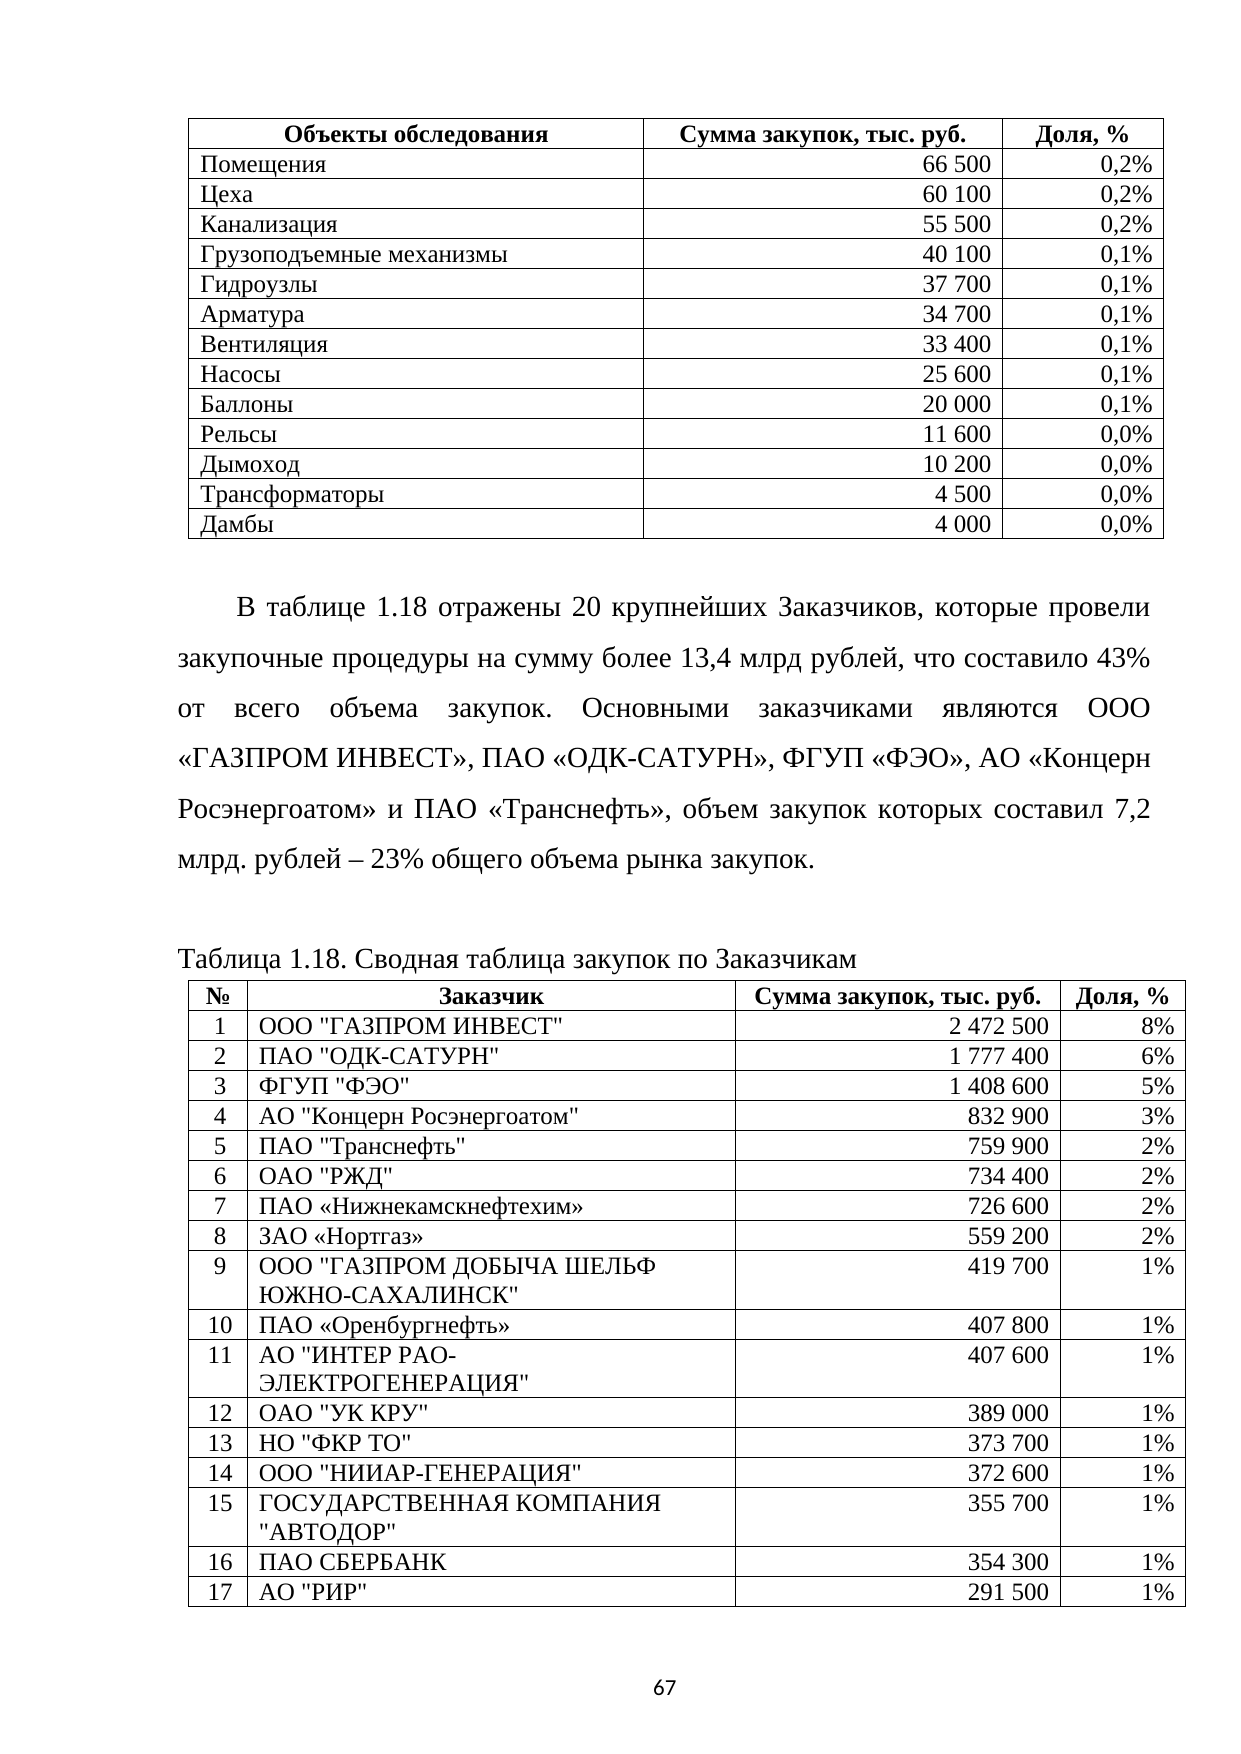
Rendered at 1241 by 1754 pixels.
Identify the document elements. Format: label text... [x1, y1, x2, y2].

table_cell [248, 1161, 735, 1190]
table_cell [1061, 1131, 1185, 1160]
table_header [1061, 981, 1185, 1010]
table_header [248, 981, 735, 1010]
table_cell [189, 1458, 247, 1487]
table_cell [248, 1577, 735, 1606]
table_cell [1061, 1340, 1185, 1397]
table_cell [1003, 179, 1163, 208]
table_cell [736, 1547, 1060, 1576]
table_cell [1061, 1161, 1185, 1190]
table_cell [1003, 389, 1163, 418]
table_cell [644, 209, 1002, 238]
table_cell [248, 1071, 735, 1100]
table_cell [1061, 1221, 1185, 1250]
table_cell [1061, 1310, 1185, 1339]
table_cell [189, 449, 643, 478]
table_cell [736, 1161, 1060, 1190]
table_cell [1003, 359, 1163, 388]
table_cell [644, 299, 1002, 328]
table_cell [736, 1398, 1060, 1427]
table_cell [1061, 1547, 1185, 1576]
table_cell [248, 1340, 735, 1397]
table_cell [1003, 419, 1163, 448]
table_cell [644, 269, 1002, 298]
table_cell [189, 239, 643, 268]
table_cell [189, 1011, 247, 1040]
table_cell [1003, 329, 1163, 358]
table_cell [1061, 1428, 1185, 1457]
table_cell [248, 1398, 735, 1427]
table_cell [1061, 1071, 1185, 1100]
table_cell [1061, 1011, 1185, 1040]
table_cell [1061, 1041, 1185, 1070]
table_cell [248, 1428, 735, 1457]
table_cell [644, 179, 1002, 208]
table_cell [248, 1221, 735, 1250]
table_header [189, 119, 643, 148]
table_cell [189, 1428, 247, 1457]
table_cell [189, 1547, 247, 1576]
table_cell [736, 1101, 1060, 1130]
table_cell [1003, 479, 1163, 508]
text Таблица 1.18. Сводная таблица закупок по Заказчикам [177, 942, 1152, 975]
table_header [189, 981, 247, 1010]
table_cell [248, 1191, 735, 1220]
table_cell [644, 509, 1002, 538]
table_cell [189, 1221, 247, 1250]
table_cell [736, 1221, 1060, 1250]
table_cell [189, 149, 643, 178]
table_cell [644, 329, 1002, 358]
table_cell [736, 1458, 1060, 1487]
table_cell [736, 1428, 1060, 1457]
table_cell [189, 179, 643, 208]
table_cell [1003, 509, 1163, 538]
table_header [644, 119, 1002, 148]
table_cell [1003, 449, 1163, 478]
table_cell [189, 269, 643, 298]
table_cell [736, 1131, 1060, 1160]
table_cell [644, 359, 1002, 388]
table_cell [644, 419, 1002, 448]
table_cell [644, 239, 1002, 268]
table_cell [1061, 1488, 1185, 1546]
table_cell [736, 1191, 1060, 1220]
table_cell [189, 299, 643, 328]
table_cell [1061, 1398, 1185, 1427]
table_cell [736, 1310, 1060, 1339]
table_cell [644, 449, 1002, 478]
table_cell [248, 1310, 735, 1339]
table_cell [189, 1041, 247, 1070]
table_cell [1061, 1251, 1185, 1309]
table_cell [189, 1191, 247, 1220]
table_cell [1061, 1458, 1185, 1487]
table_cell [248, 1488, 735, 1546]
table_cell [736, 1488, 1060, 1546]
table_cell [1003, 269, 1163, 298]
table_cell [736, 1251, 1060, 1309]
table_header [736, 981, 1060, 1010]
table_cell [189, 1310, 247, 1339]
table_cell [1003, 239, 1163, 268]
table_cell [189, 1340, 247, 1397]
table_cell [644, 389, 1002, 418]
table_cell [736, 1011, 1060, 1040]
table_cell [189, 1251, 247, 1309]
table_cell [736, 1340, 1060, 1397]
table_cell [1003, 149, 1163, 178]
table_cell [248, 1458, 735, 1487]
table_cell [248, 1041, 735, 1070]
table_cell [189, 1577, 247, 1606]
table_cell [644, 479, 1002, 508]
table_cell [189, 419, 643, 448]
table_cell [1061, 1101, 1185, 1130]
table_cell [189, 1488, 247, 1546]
text В таблице 1.18 отражены 20 крупнейших Заказчиков, которые провели закупочные процедуры на сумму более 13,4 млрд рублей, что составило 43% от всего объема закупок. Основными заказчиками являются ООО «ГАЗПРОМ ИНВЕСТ», ПАО «ОДК-САТУРН», ФГУП «ФЭО», АО «Концерн Росэнергоатом» и ПАО «Транснефть», объем закупок которых составил 7,2 млрд. рублей – 23% общего объема рынка закупок. [177, 589, 1152, 874]
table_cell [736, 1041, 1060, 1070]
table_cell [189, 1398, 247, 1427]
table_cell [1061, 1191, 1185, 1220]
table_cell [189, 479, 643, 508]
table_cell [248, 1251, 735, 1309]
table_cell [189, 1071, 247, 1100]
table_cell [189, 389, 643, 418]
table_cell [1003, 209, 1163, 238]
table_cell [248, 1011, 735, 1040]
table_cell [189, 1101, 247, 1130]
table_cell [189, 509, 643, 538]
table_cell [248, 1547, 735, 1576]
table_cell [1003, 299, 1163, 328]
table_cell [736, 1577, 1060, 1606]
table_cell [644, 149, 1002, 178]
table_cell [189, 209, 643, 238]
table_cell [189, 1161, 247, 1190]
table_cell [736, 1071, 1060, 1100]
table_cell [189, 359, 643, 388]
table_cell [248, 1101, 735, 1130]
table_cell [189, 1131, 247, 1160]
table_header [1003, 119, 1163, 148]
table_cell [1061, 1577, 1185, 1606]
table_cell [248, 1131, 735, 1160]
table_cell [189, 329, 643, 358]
